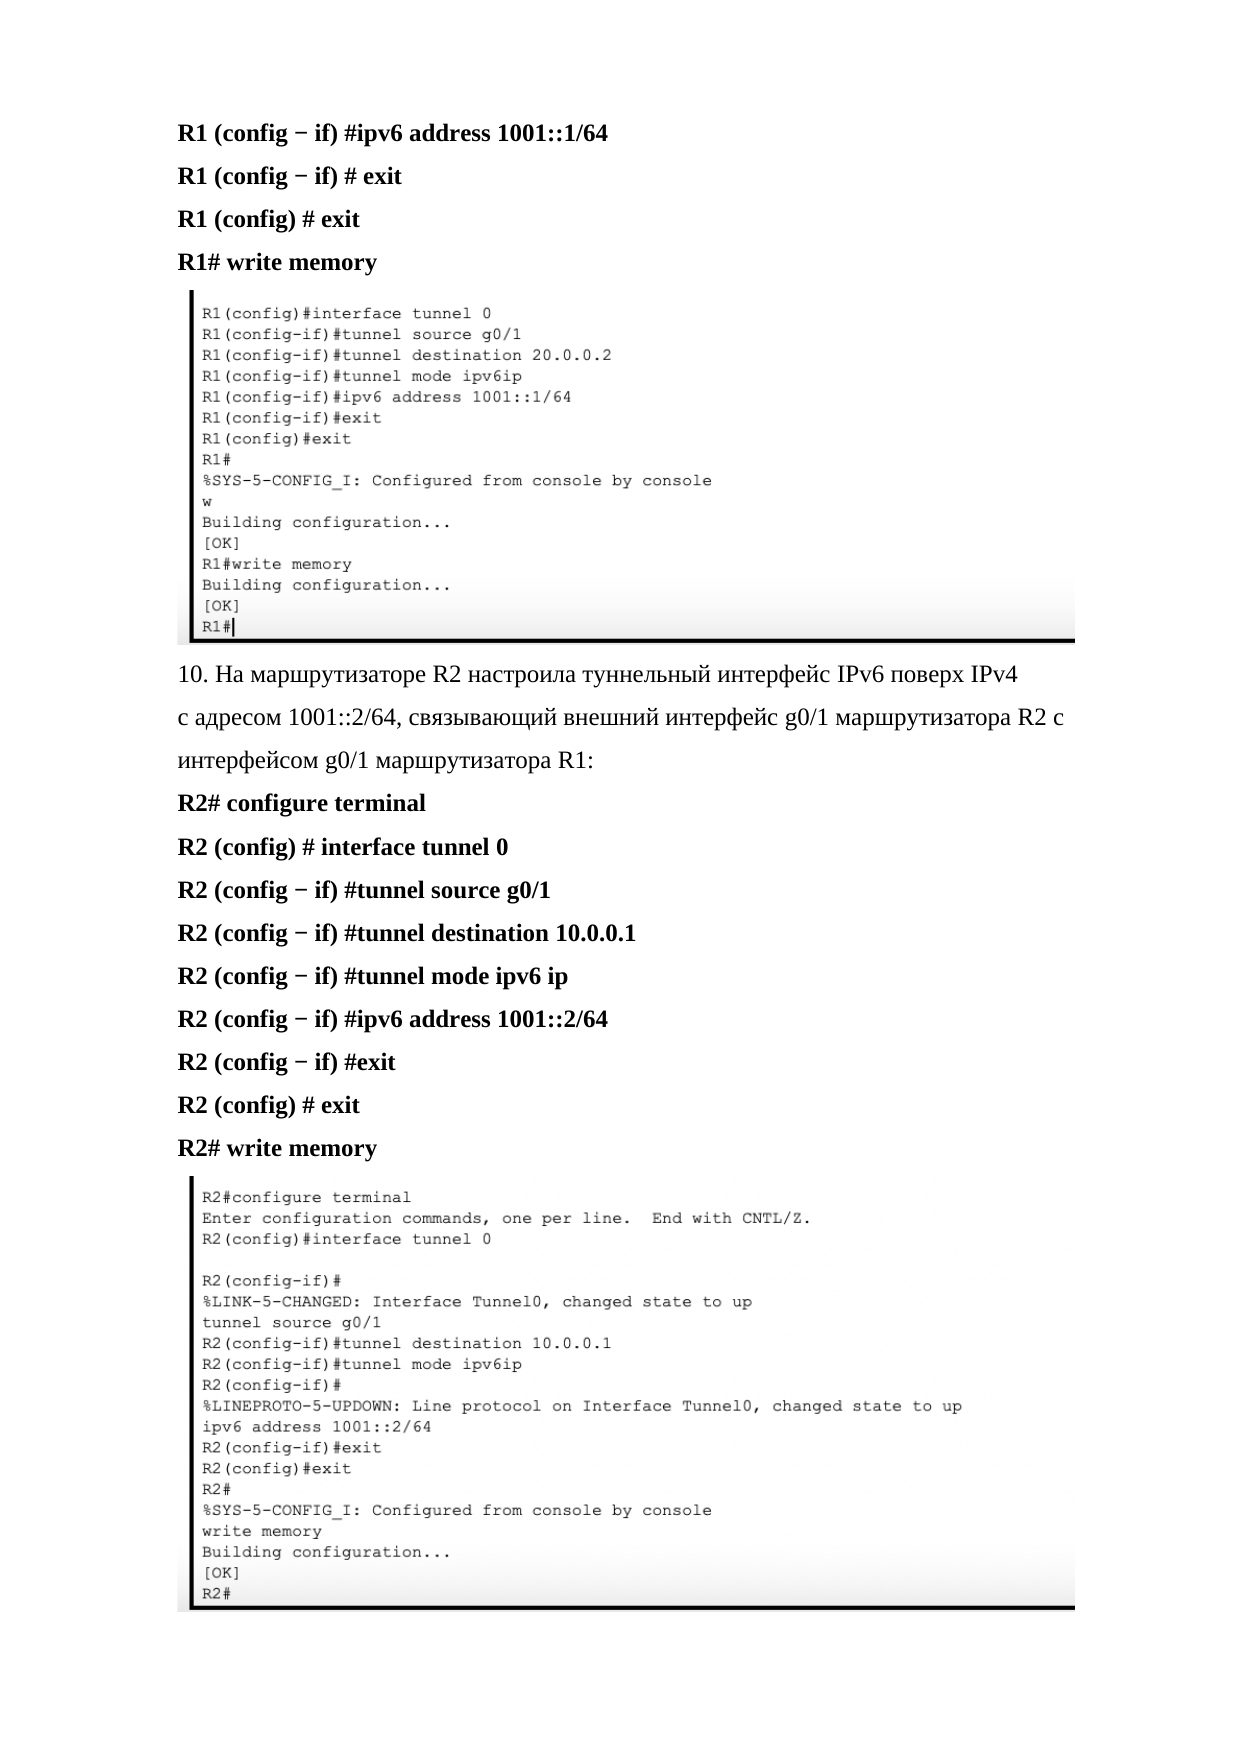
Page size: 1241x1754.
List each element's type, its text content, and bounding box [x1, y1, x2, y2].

text R2 (config) # exit [177, 1090, 1152, 1119]
text R2 (config − if) #ipv6 address 1001::2/64 [177, 1004, 1152, 1033]
text с адресом 1001::2/64, связывающий внешний интерфейс g0/1 маршрутизатора R2 с интерфейсом g0/1 маршрутизатора R1: [177, 702, 1152, 774]
text R1 (config − if) # exit [177, 161, 1152, 190]
text R1 (config) # exit [177, 204, 1152, 233]
picture [177, 290, 1075, 645]
text R2 (config − if) #tunnel destination 10.0.0.1 [177, 918, 1152, 947]
text R2# configure terminal [177, 788, 1152, 817]
text R2 (config − if) #exit [177, 1047, 1152, 1076]
picture [177, 1176, 1075, 1612]
text R1# write memory [177, 247, 1152, 276]
text R2 (config − if) #tunnel mode ipv6 ip [177, 961, 1152, 990]
text R2 (config) # interface tunnel 0 [177, 832, 1152, 860]
text 10. На маршрутизаторе R2 настроила туннельный интерфейс IPv6 поверх IPv4 [177, 659, 1152, 688]
text R2# write memory [177, 1133, 1152, 1162]
text R1 (config − if) #ipv6 address 1001::1/64 [177, 118, 1152, 147]
text R2 (config − if) #tunnel source g0/1 [177, 875, 1152, 903]
